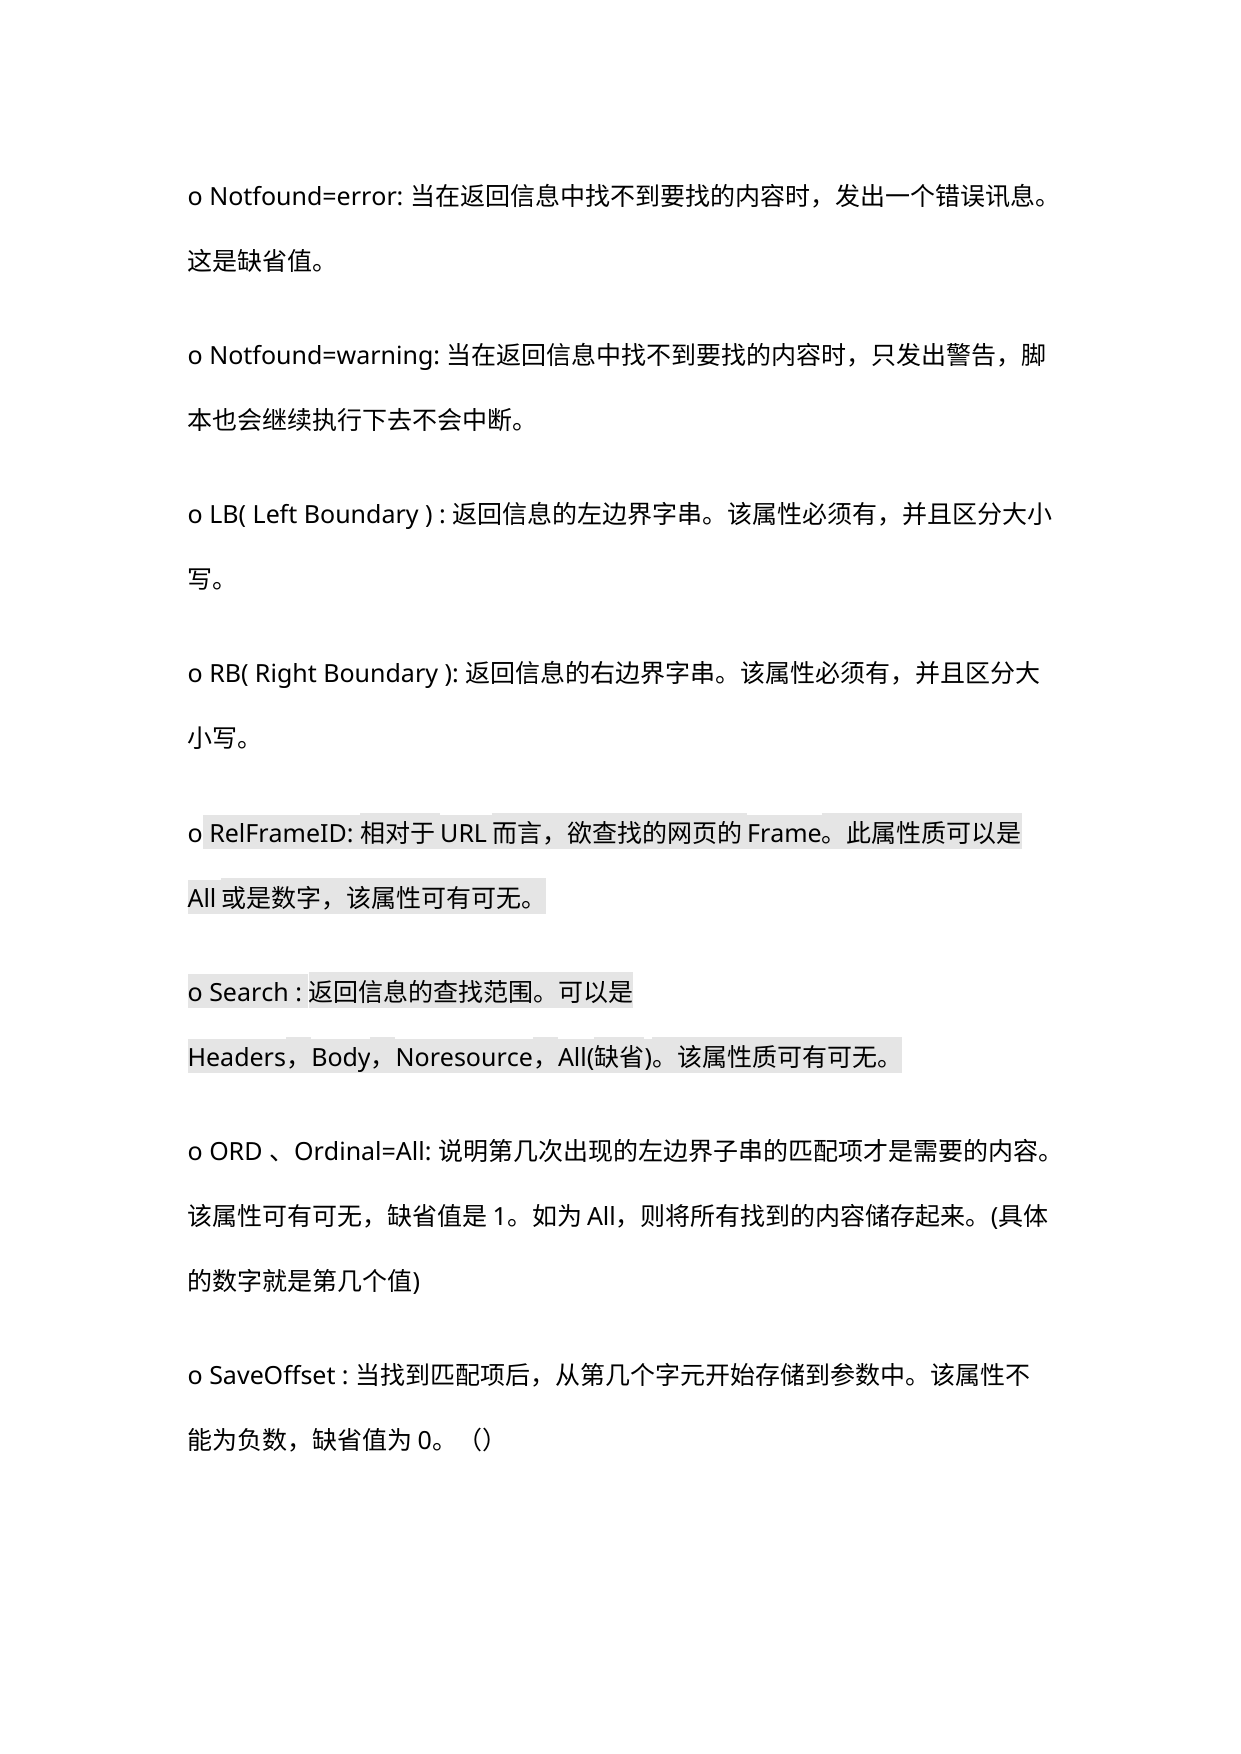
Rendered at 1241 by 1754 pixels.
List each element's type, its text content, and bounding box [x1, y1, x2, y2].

text o RB( Right Boundary ): 返回信息的右边界字串。该属性必须有，并且区分大小写。 [187, 639, 1053, 769]
text o RelFrameID: 相对于URL而言，欲查找的网页的Frame。此属性质可以是All或是数字，该属性可有可无。 [187, 799, 1053, 929]
text o LB( Left Boundary ) : 返回信息的左边界字串。该属性必须有，并且区分大小写。 [187, 480, 1053, 610]
text o ORD 、Ordinal=All: 说明第几次出现的左边界子串的匹配项才是需要的内容。该属性可有可无，缺省值是1。如为All，则将所有找到的内容储存起来。(具体的数字就是第几个值) [187, 1117, 1053, 1312]
text o Notfound=warning: 当在返回信息中找不到要找的内容时，只发出警告，脚本也会继续执行下去不会中断。 [187, 321, 1053, 451]
text o Search : 返回信息的查找范围。可以是Headers，Body，Noresource，All(缺省)。该属性质可有可无。 [187, 958, 1053, 1088]
text o Notfound=error: 当在返回信息中找不到要找的内容时，发出一个错误讯息。这是缺省值。 [187, 162, 1053, 292]
text o SaveOffset : 当找到匹配项后，从第几个字元开始存储到参数中。该属性不能为负数，缺省值为0。（） [187, 1341, 1053, 1471]
